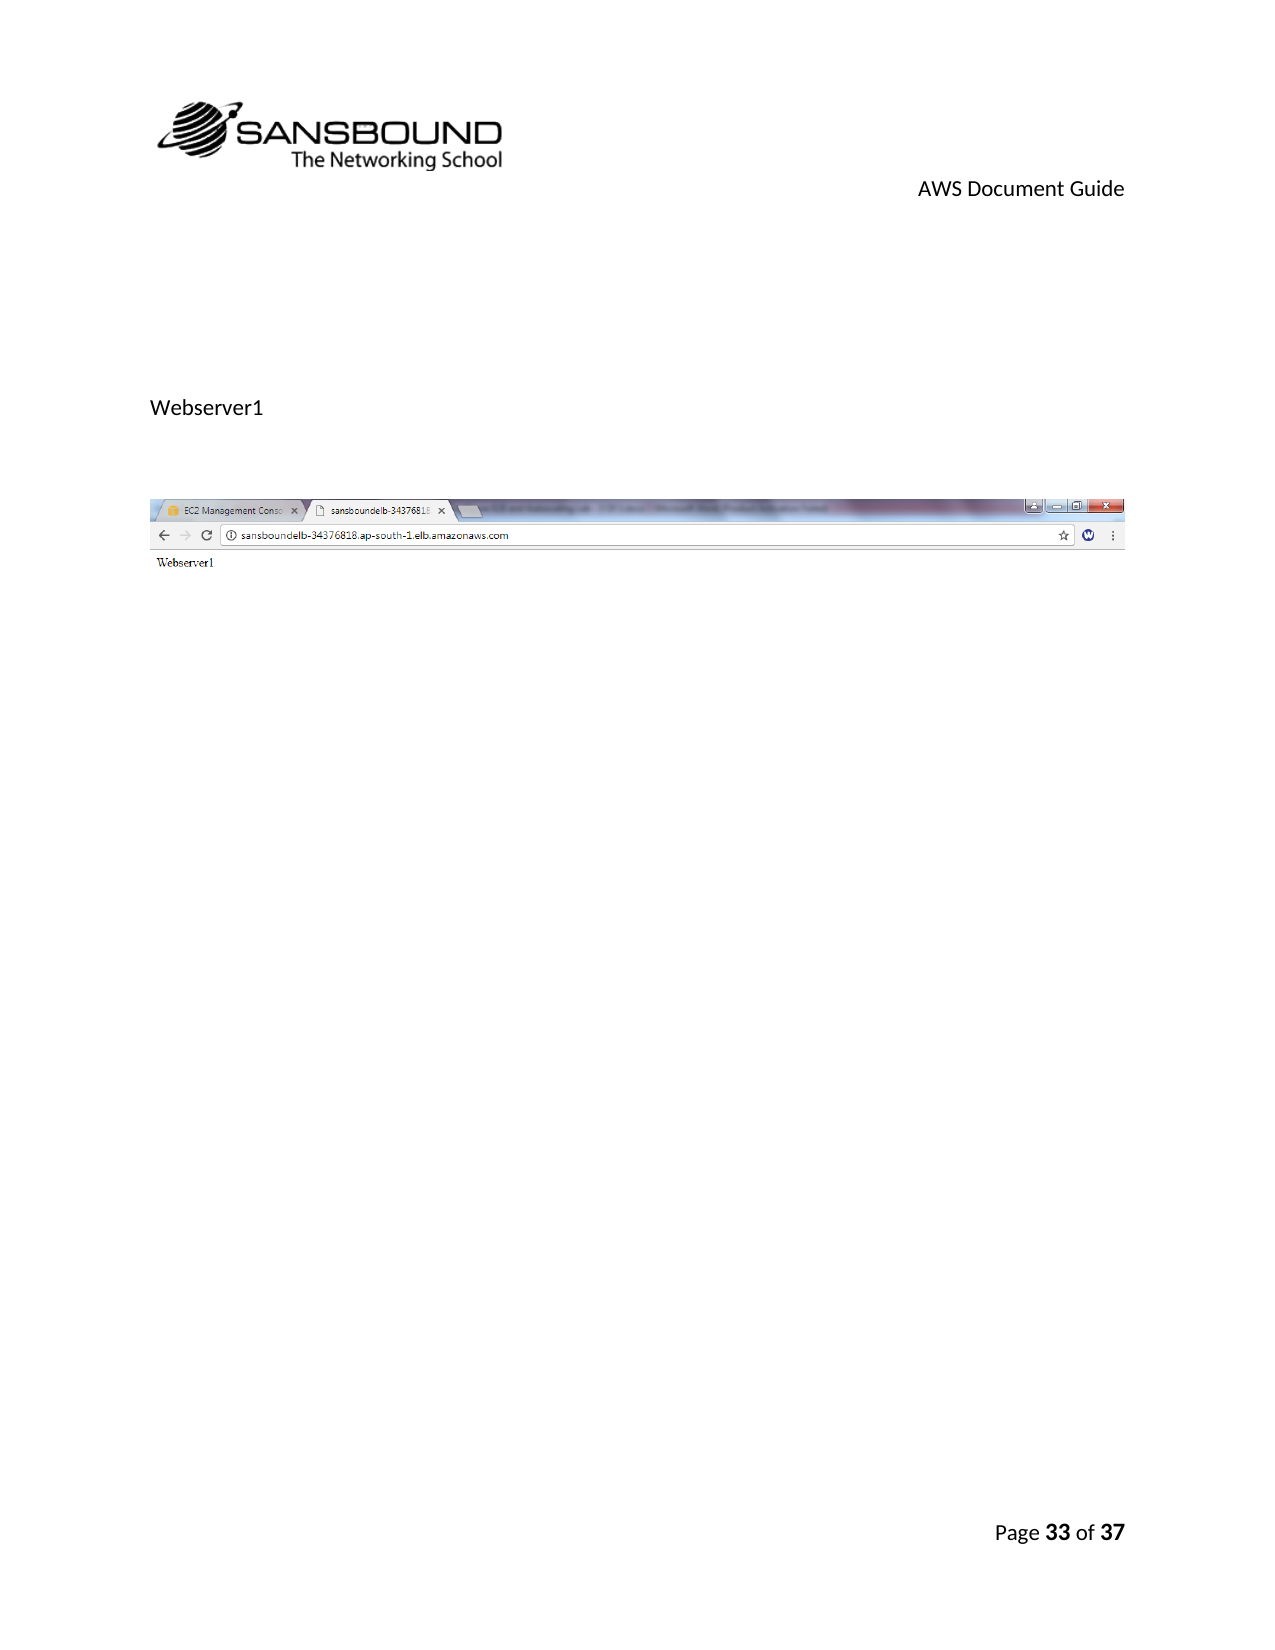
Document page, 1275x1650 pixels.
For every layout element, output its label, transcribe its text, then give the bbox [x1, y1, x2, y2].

picture [150, 499, 1125, 1249]
picture [150, 75, 514, 197]
text Webserver1 [150, 361, 1125, 421]
